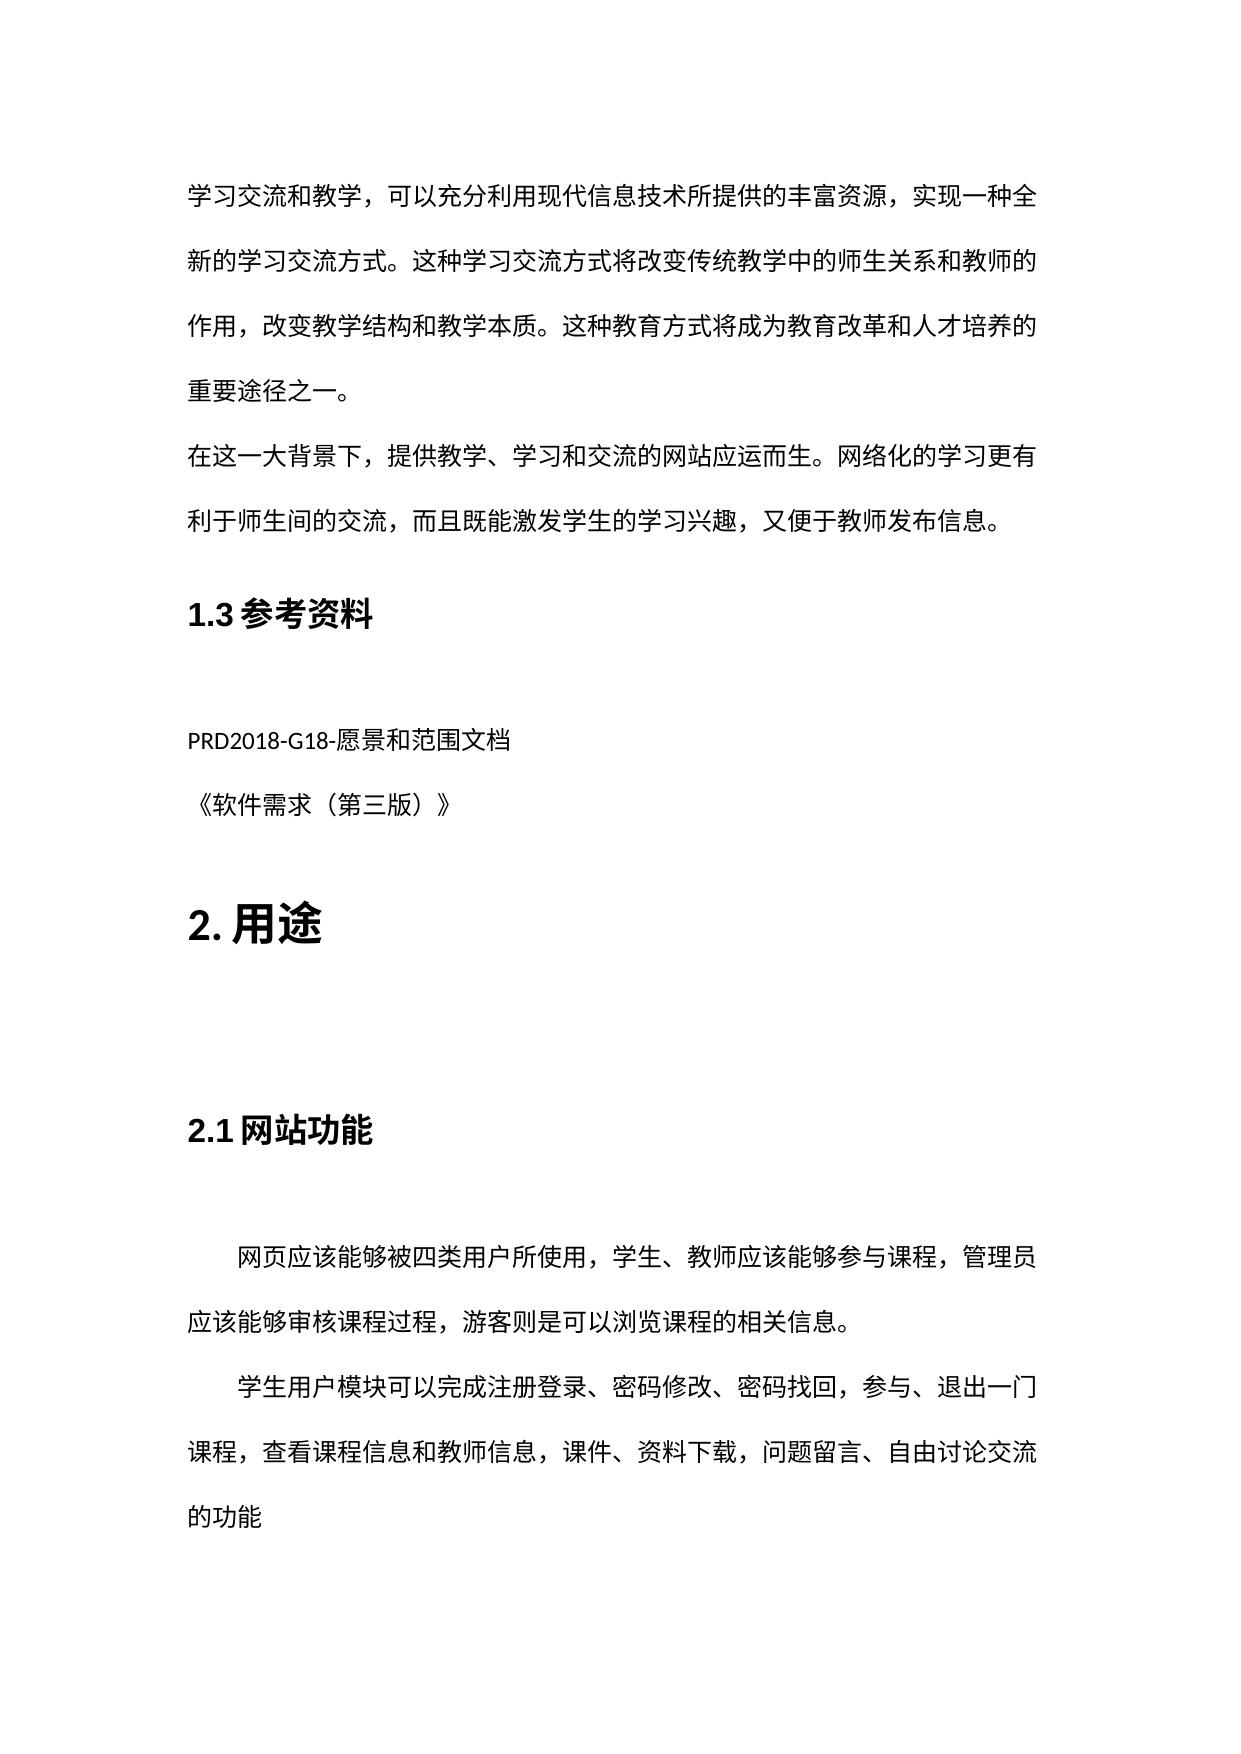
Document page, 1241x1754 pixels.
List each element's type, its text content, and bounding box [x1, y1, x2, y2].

subtitle 用途 [187, 871, 1053, 969]
text 在这一大背景下，提供教学、学习和交流的网站应运而生。网络化的学习更有利于师生间的交流，而且既能激发学生的学习兴趣，又便于教师发布信息。 [187, 422, 1053, 552]
text 学生用户模块可以完成注册登录、密码修改、密码找回，参与、退出一门课程，查看课程信息和教师信息，课件、资料下载，问题留言、自由讨论交流的功能 [187, 1353, 1053, 1548]
subtitle 2.1网站功能 [187, 1096, 1053, 1161]
text 网页应该能够被四类用户所使用，学生、教师应该能够参与课程，管理员应该能够审核课程过程，游客则是可以浏览课程的相关信息。 [187, 1223, 1053, 1353]
text 《软件需求（第三版）》 [187, 771, 1053, 836]
text PRD2018-G18-愿景和范围文档 [187, 706, 1053, 771]
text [187, 162, 1053, 422]
subtitle 1.3参考资料 [187, 579, 1053, 644]
